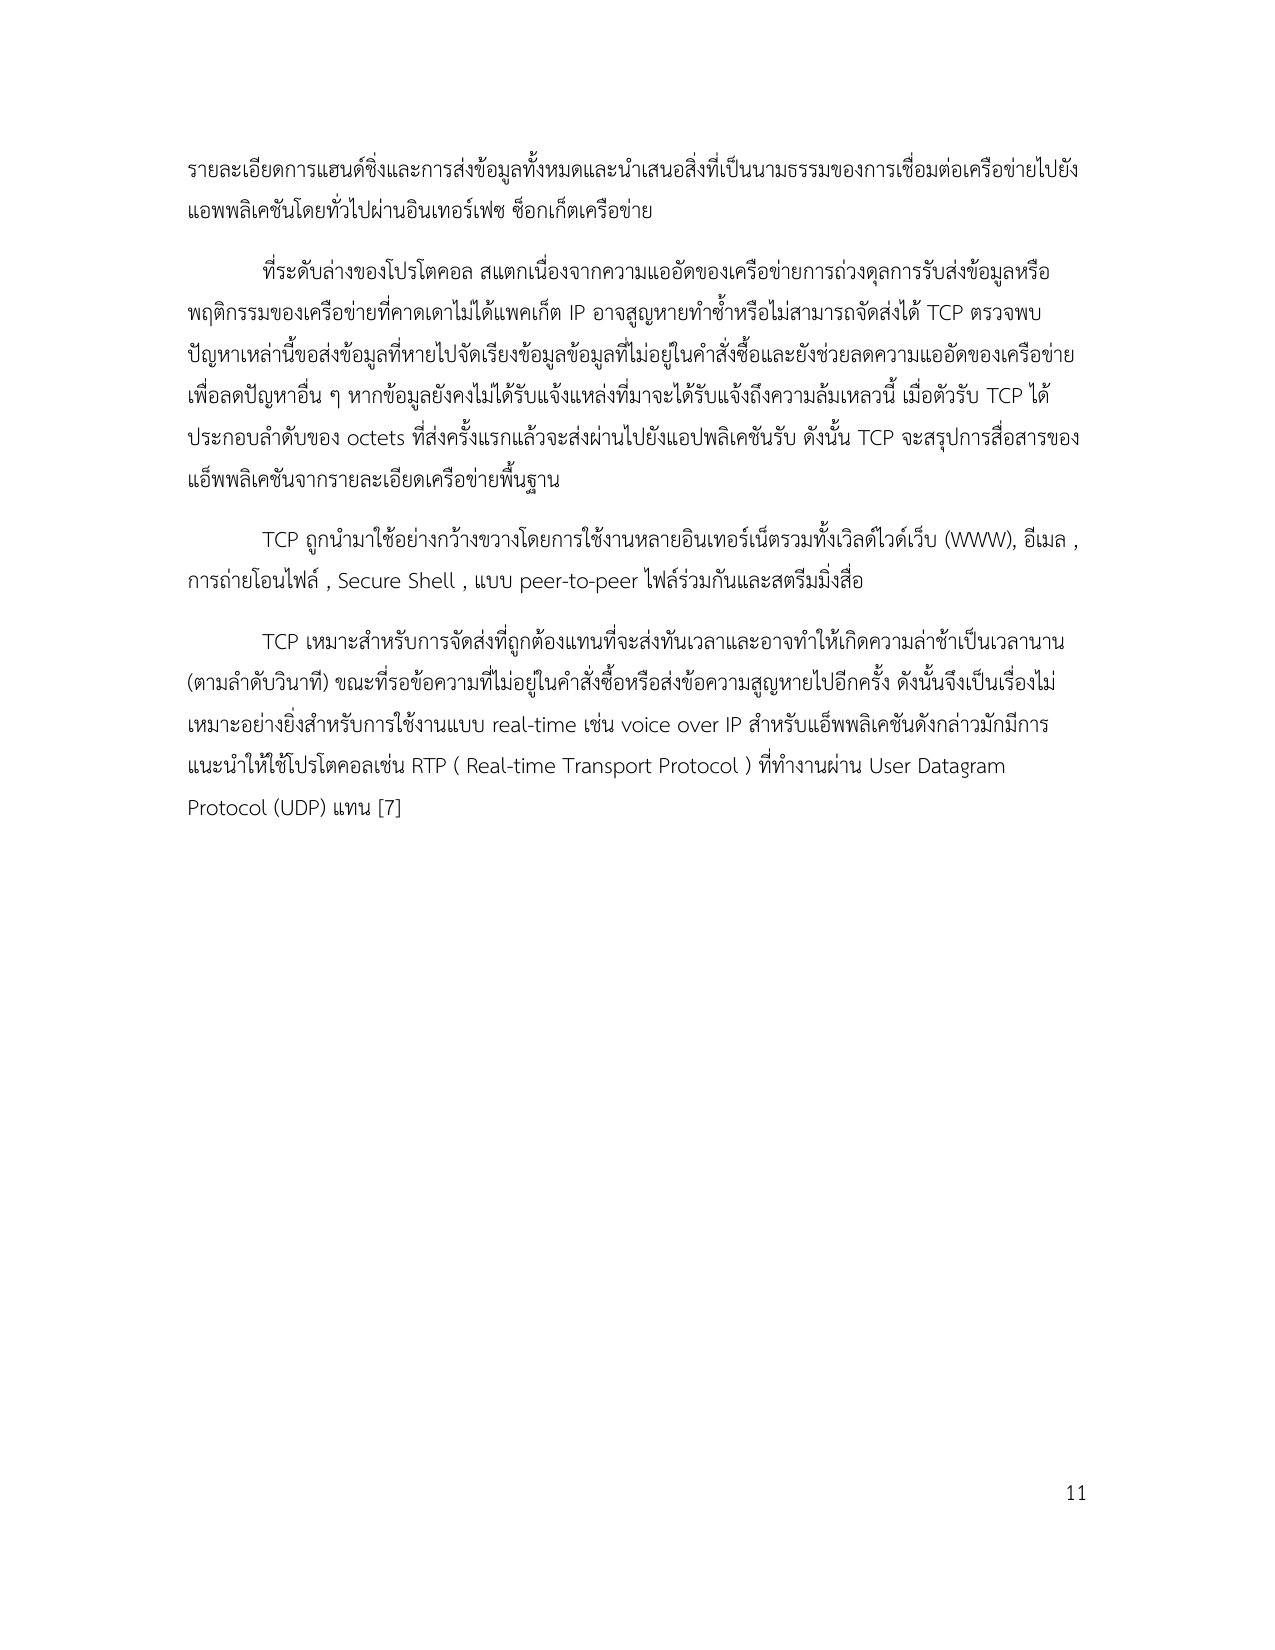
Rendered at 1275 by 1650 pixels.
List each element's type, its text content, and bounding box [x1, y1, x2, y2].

text TCP ถูกนำมาใช้อย่างกว้างขวางโดยการใช้งานหลายอินเทอร์เน็ตรวมทั้งเวิลด์ไวด์เว็บ (WWW), อีเมล , การถ่ายโอนไฟล์ , Secure Shell , แบบ peer-to-peer ไฟล์ร่วมกันและสตรีมมิ่งสื่อ [187, 520, 1087, 603]
text ที่ระดับล่างของโปรโตคอล สแตกเนื่องจากความแออัดของเครือข่ายการถ่วงดุลการรับส่งข้อมูลหรือพฤติกรรมของเครือข่ายที่คาดเดาไม่ได้แพคเก็ต IP อาจสูญหายทำซ้ำหรือไม่สามารถจัดส่งได้ TCP ตรวจพบปัญหาเหล่านี้ขอส่งข้อมูลที่หายไปจัดเรียงข้อมูลข้อมูลที่ไม่อยู่ในคำสั่งซื้อและยังช่วยลดความแออัดของเครือข่ายเพื่อลดปัญหาอื่น ๆ หากข้อมูลยังคงไม่ได้รับแจ้งแหล่งที่มาจะได้รับแจ้งถึงความล้มเหลวนี้ เมื่อตัวรับ TCP ได้ประกอบลำดับของ octets ที่ส่งครั้งแรกแล้วจะส่งผ่านไปยังแอปพลิเคชันรับ ดังนั้น TCP จะสรุปการสื่อสารของแอ็พพลิเคชันจากรายละเอียดเครือข่ายพื้นฐาน [187, 252, 1087, 501]
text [187, 150, 1087, 233]
text TCP เหมาะสำหรับการจัดส่งที่ถูกต้องแทนที่จะส่งทันเวลาและอาจทำให้เกิดความล่าช้าเป็นเวลานาน (ตามลำดับวินาที) ขณะที่รอข้อความที่ไม่อยู่ในคำสั่งซื้อหรือส่งข้อความสูญหายไปอีกครั้ง ดังนั้นจึงเป็นเรื่องไม่เหมาะอย่างยิ่งสำหรับการใช้งานแบบ real-time เช่นvoice over IP สำหรับแอ็พพลิเคชันดังกล่าวมักมีการแนะนำให้ใช้โปรโตคอลเช่นRTP ( Real-time Transport Protocol ) ที่ทำงานผ่าน User Datagram Protocol (UDP) แทน [7] [187, 622, 1087, 830]
